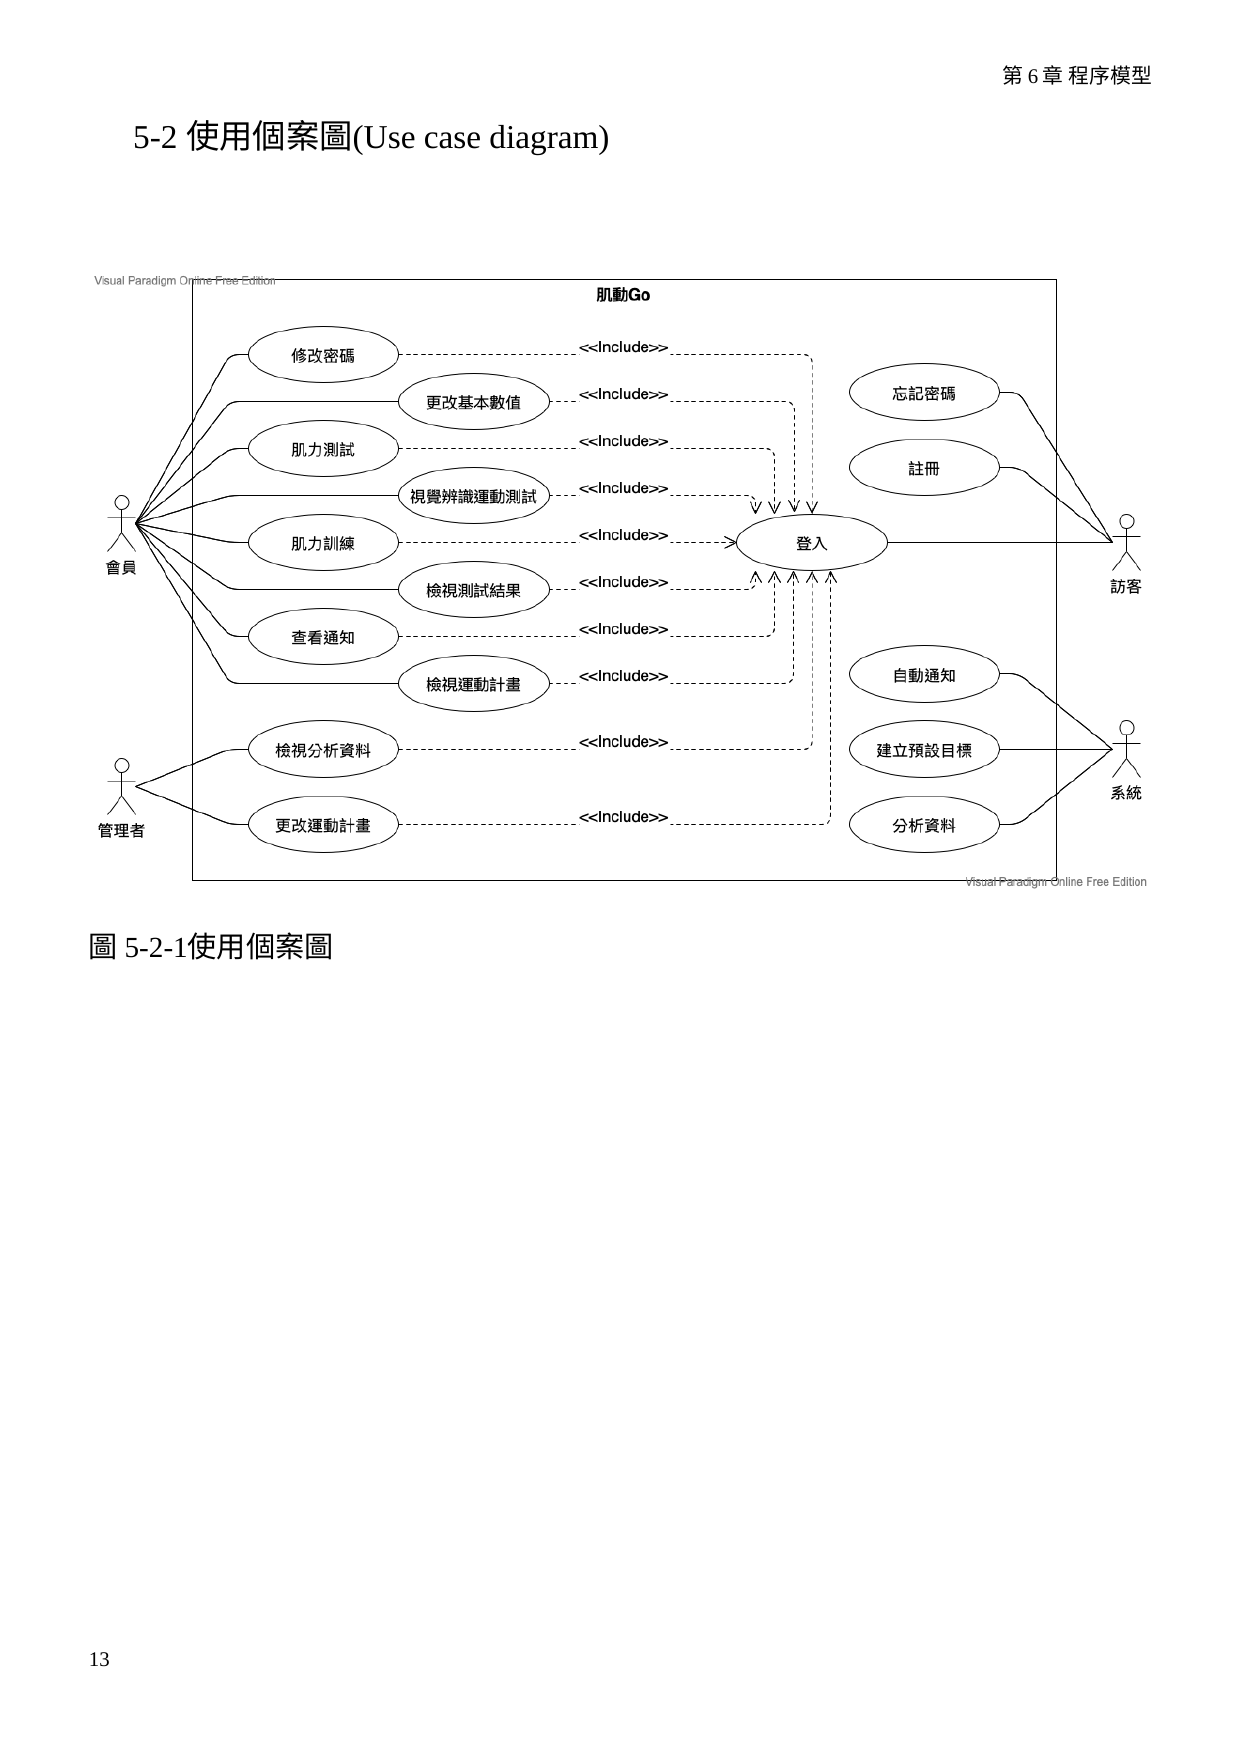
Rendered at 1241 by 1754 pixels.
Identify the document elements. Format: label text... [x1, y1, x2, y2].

text 圖 5-2-1使用個案圖 [89, 905, 1152, 984]
subtitle 使用個案圖(Use case diagram) [133, 94, 1152, 173]
picture [88, 270, 1152, 890]
